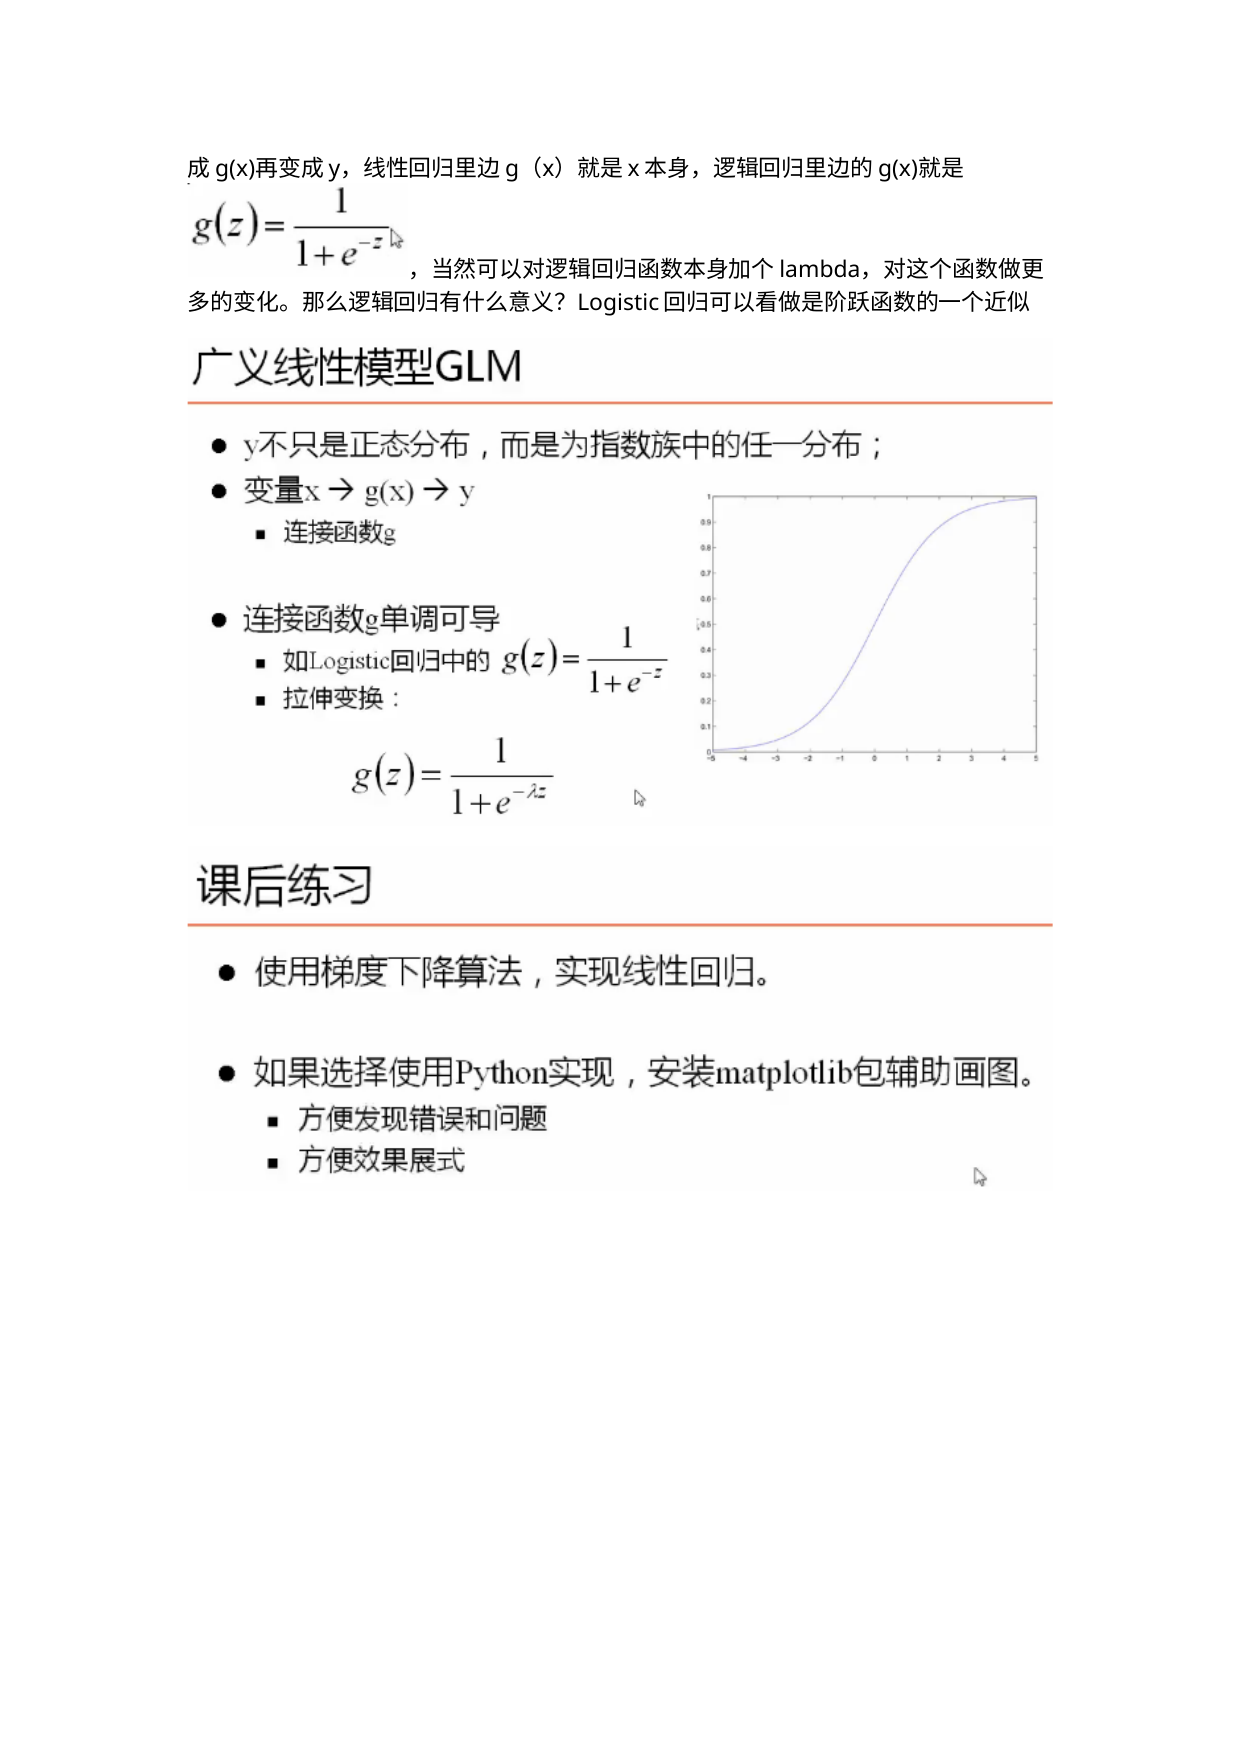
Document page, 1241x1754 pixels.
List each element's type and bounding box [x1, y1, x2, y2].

picture [187, 183, 408, 277]
picture [187, 338, 1053, 826]
picture [187, 846, 1053, 1191]
text [187, 150, 1053, 317]
